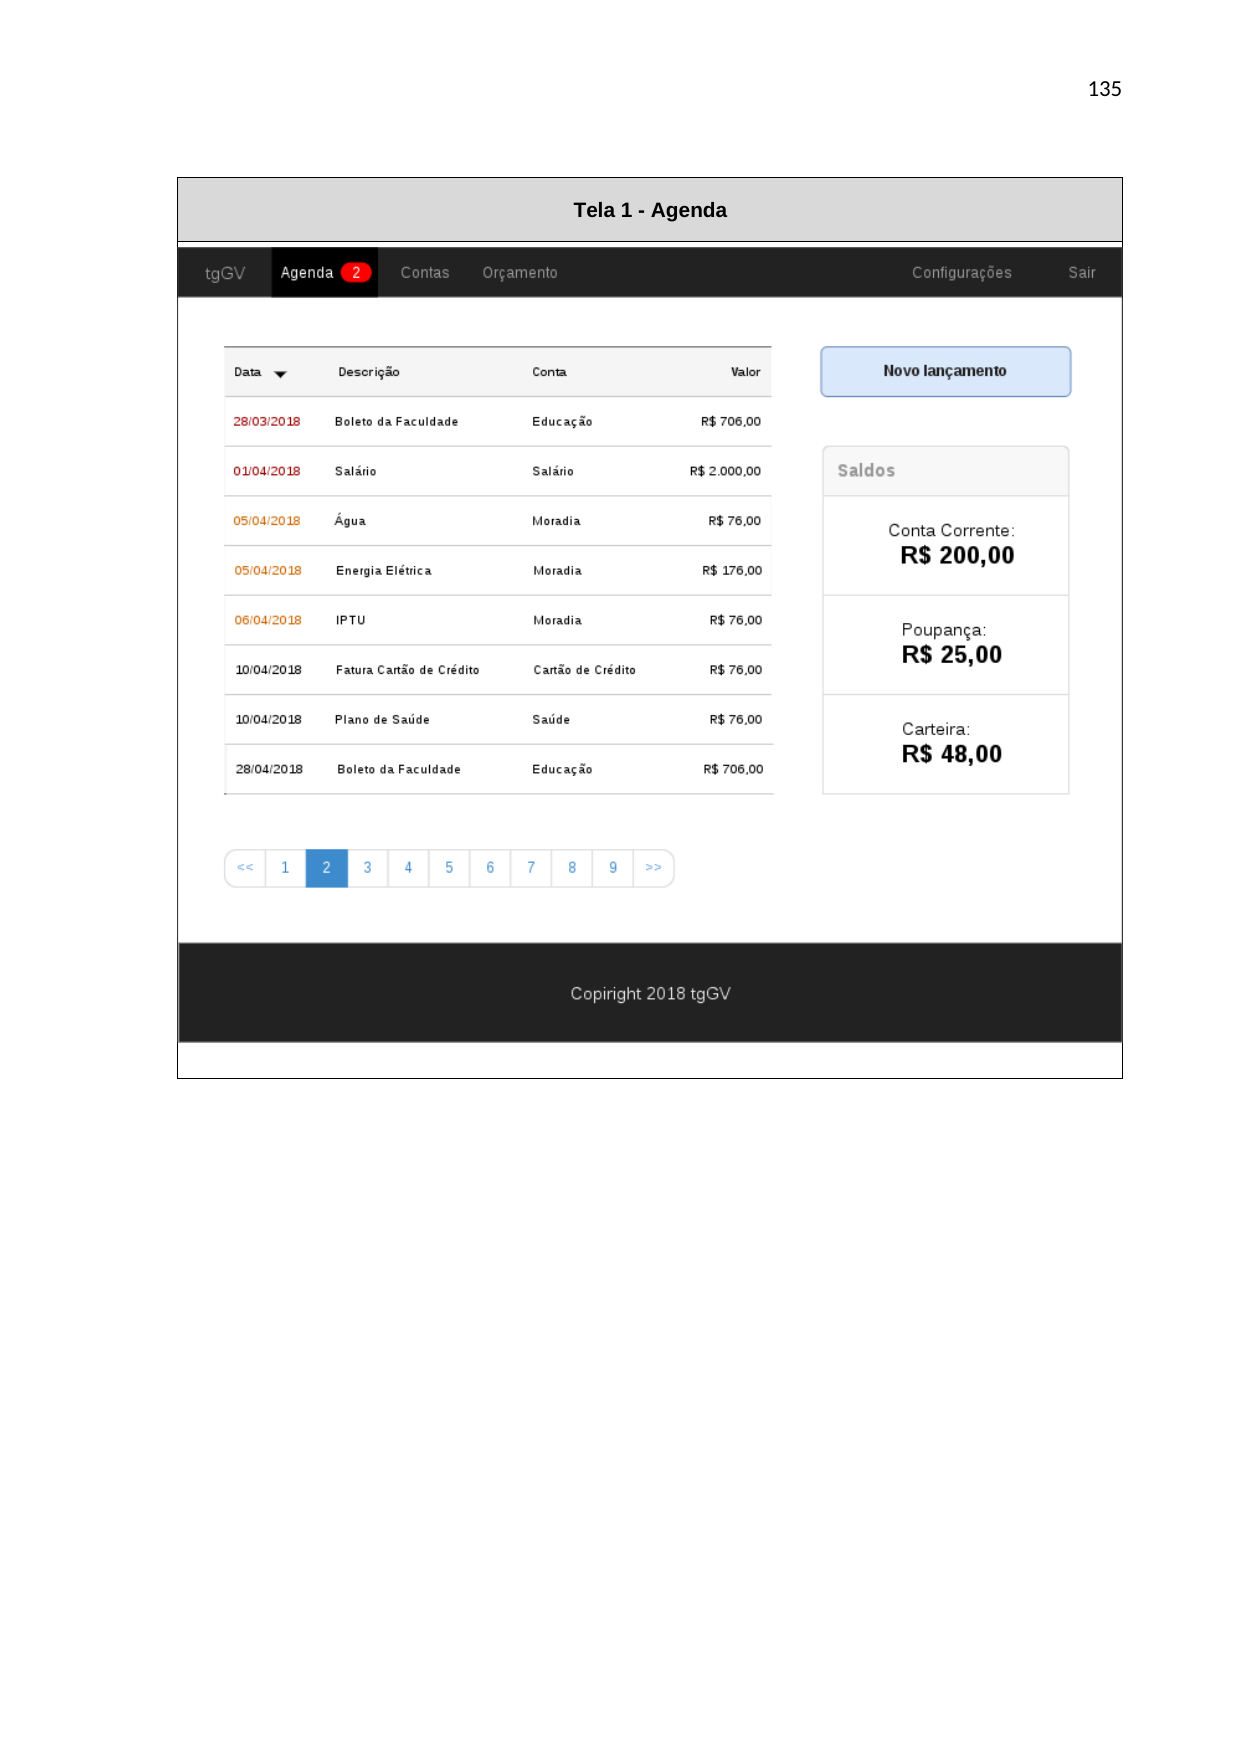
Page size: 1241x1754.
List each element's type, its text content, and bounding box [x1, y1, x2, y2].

table_cell [178, 1043, 1122, 1078]
table_header Tela 1 - Agenda [178, 178, 1122, 241]
table_cell [178, 242, 1122, 247]
picture [177, 247, 1123, 1043]
